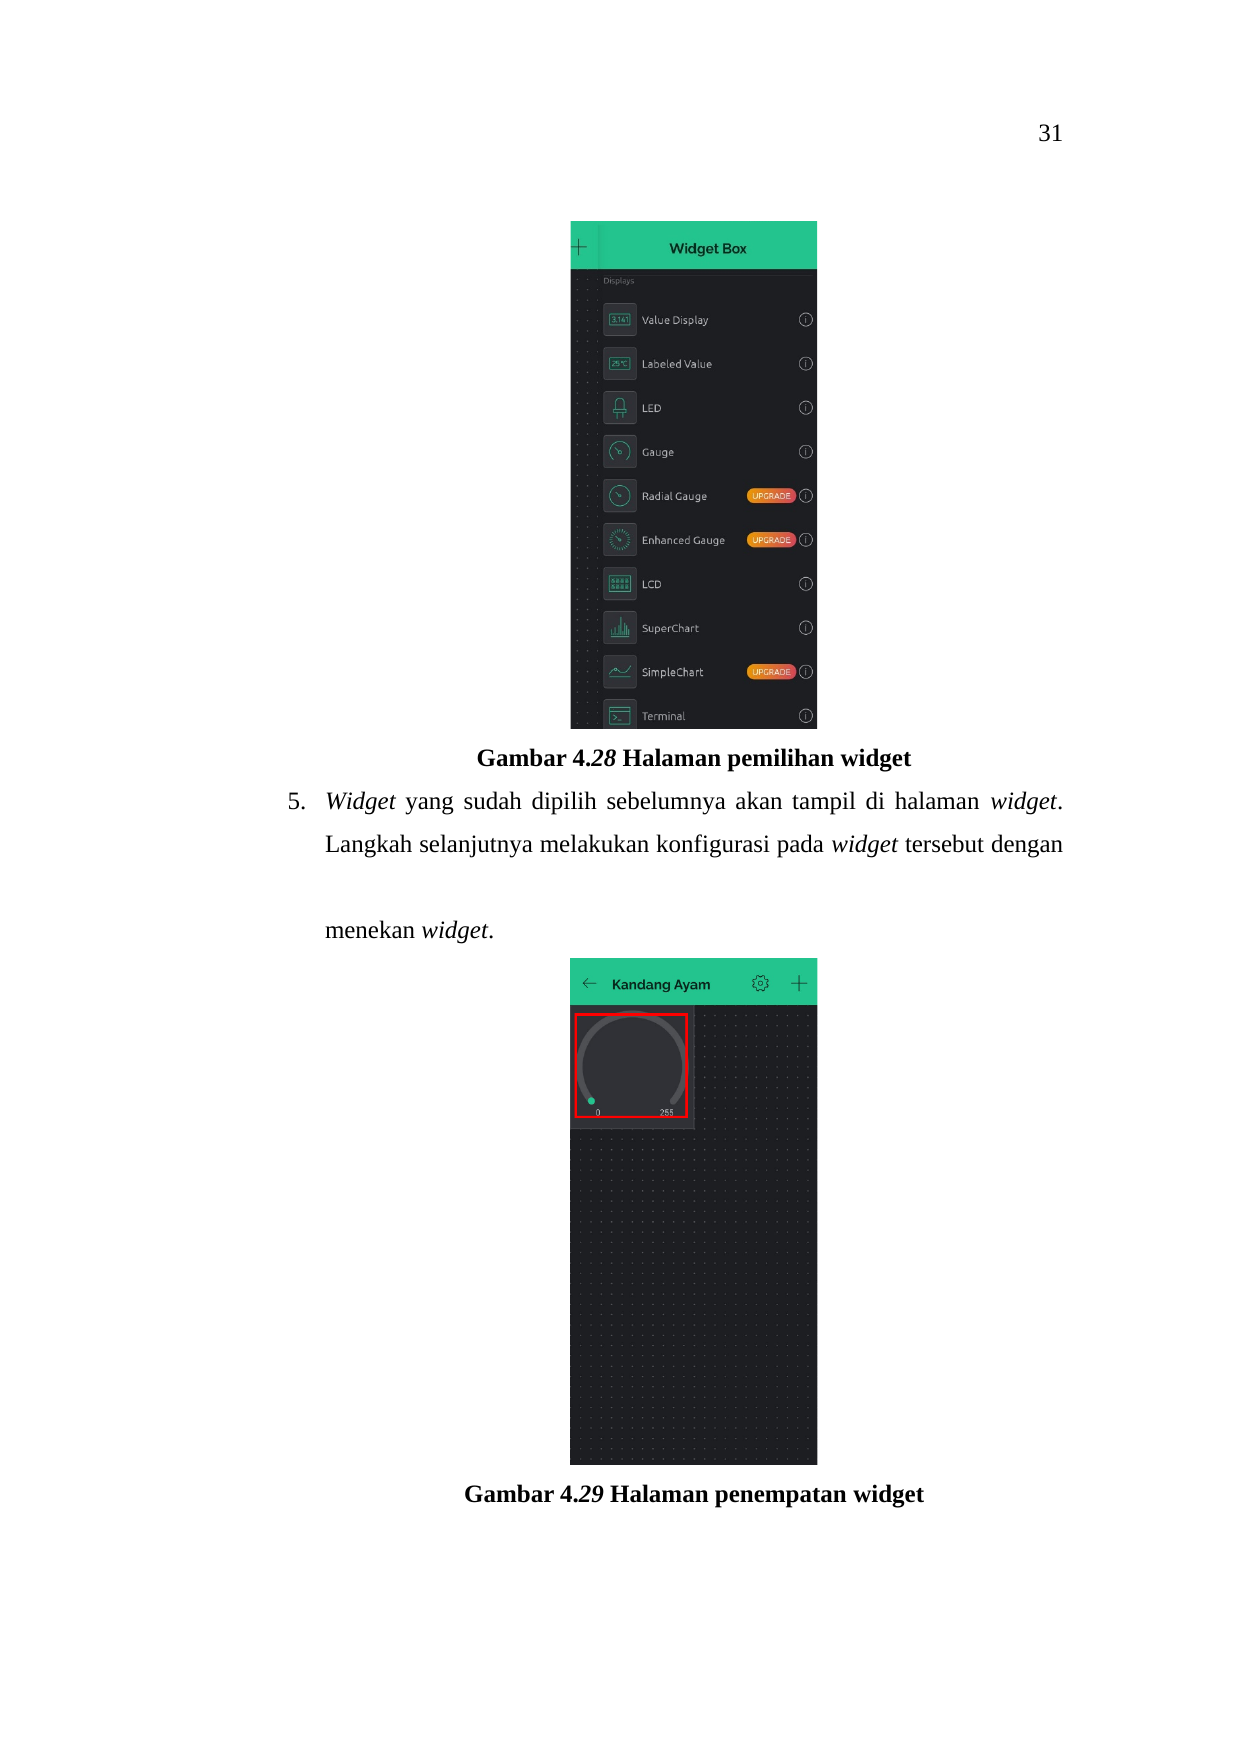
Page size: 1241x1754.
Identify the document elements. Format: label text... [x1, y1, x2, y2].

list Widget yang sudah dipilih sebelumnya akan tampil di halaman widget. Langkah selanjutnya melakukan konfigurasi pada widget tersebut dengan menekan widget. [287, 786, 1063, 944]
picture [570, 958, 818, 1465]
picture [570, 221, 818, 729]
